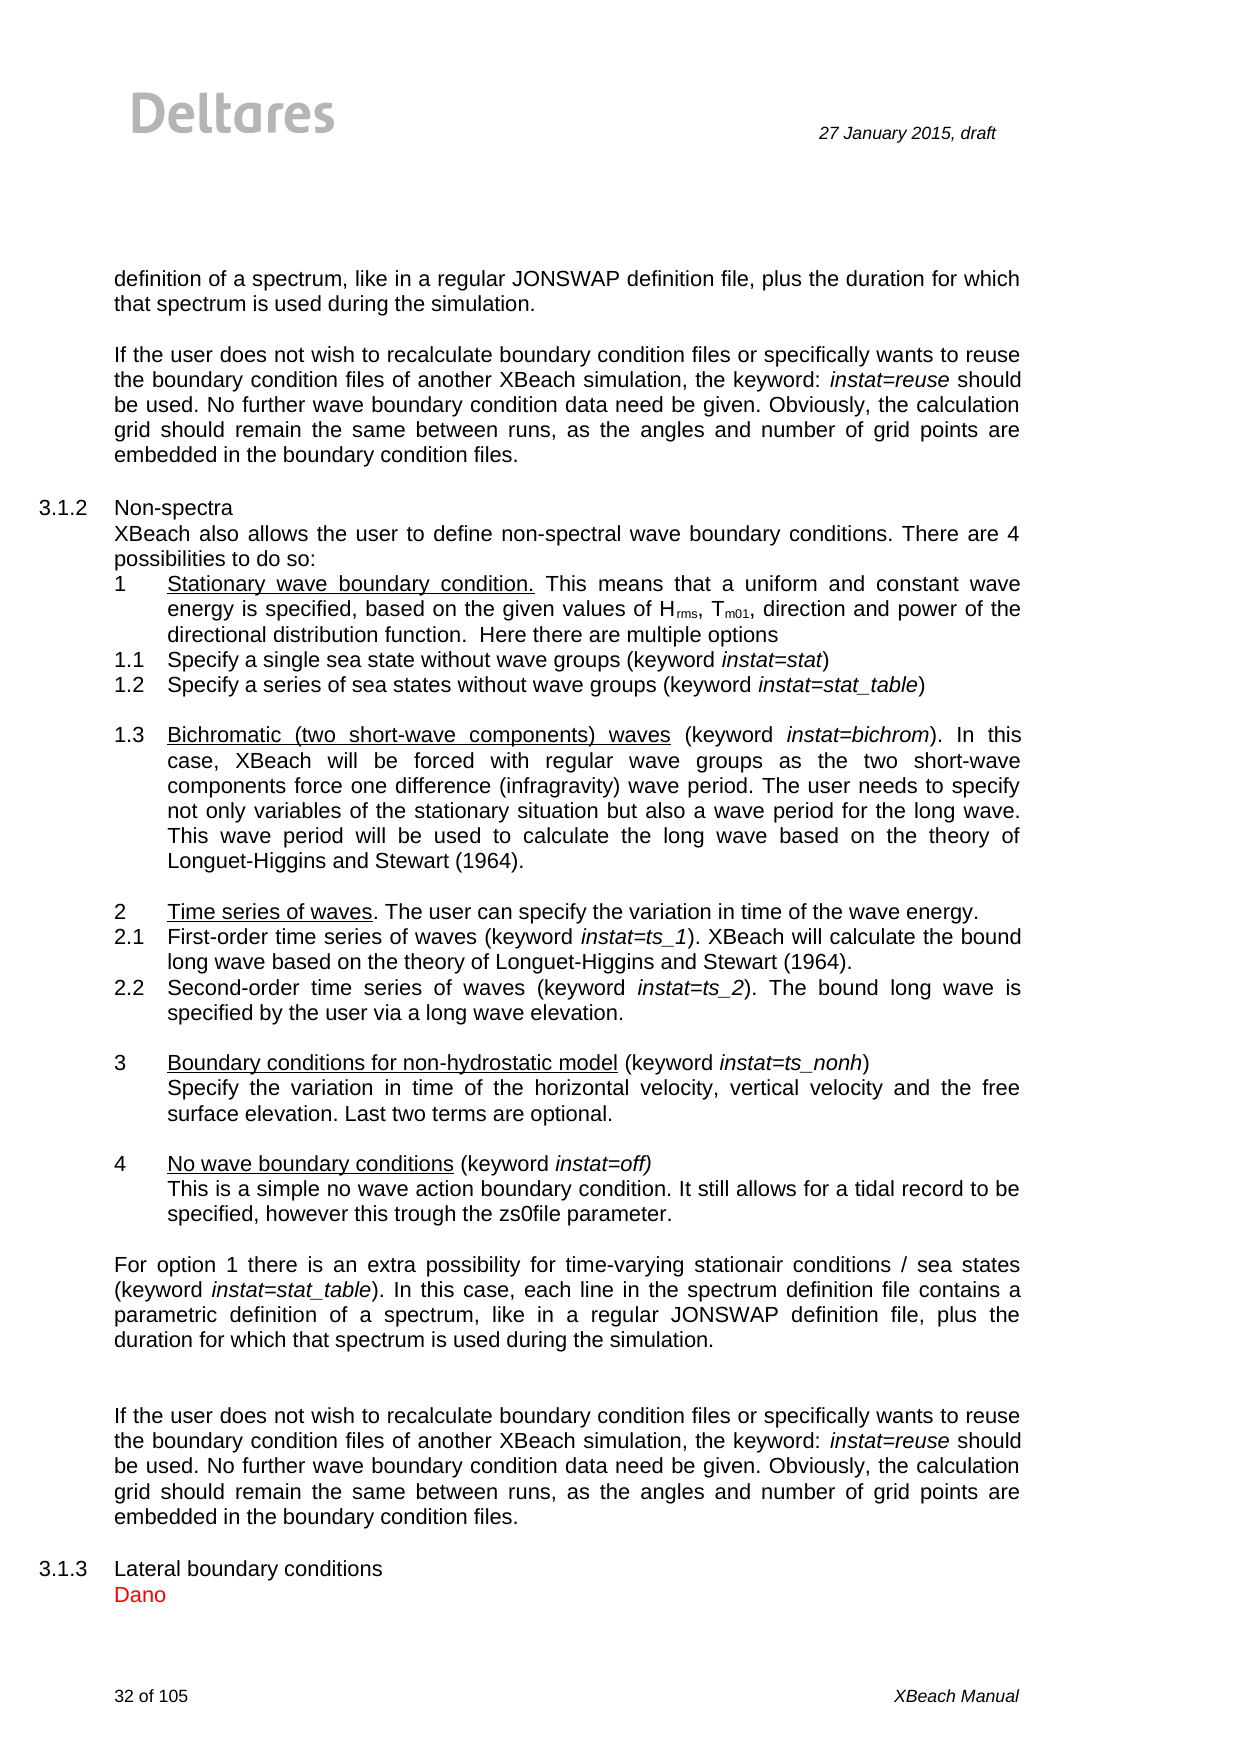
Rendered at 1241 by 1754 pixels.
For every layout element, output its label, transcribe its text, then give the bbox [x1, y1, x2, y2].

list Bichromatic (two short-wave components) waves (keyword instat=bichrom). In this case, XBeach will be forced with regular wave groups as the two short-wave components force one difference (infragravity) wave period. The user needs to specify not only variables of the stationary situation but also a wave period for the long wave. This wave period will be used to calculate the long wave based on the theory of Longuet-Higgins and Stewart (1964). [114, 722, 1022, 873]
text XBeach also allows the user to define non-spectral wave boundary conditions. There are 4 possibilities to do so: [114, 521, 1022, 571]
list Boundary conditions for non-hydrostatic model (keyword instat=ts_nonh) [114, 1050, 1022, 1075]
text For option 1 there is an extra possibility for time-varying stationair conditions / sea states (keyword instat=stat_table). In this case, each line in the spectrum definition file contains a parametric definition of a spectrum, like in a regular JONSWAP definition file, plus the duration for which that spectrum is used during the simulation. [114, 1252, 1022, 1352]
list No wave boundary conditions (keyword instat=off) [114, 1151, 1022, 1176]
text This is a simple no wave action boundary condition. It still allows for a tidal record to be specified, however this trough the zs0file parameter. [167, 1176, 1022, 1226]
subtitle Non-spectra [87, 494, 1022, 521]
text If the user does not wish to recalculate boundary condition files or specifically wants to reuse the boundary condition files of another XBeach simulation, the keyword: instat=reuse should be used. No further wave boundary condition data need be given. Obviously, the calculation grid should remain the same between runs, as the angles and number of grid points are embedded in the boundary condition files. [114, 1403, 1022, 1529]
subtitle Lateral boundary conditions [87, 1556, 1022, 1582]
list Stationary wave boundary condition. This means that a uniform and constant wave energy is specified, based on the given values of Hrms, Tm01, direction and power of the directional distribution function. Here there are multiple options [114, 571, 1022, 647]
list Time series of waves. The user can specify the variation in time of the wave energy. [114, 899, 1022, 924]
list Specify a series of sea states without wave groups (keyword instat=stat_table) [114, 672, 1022, 697]
picture [132, 75, 334, 133]
text Dano [114, 1582, 1022, 1607]
list Second-order time series of waves (keyword instat=ts_2). The bound long wave is specified by the user via a long wave elevation. [114, 974, 1022, 1025]
text Specify the variation in time of the horizontal velocity, vertical velocity and the free surface elevation. Last two terms are optional. [167, 1075, 1022, 1126]
text If the user does not wish to recalculate boundary condition files or specifically wants to reuse the boundary condition files of another XBeach simulation, the keyword: instat=reuse should be used. No further wave boundary condition data need be given. Obviously, the calculation grid should remain the same between runs, as the angles and number of grid points are embedded in the boundary condition files. [114, 341, 1022, 467]
list Specify a single sea state without wave groups (keyword instat=stat) [114, 647, 1022, 672]
list First-order time series of waves (keyword instat=ts_1). XBeach will calculate the bound long wave based on the theory of Longuet-Higgins and Stewart (1964). [114, 924, 1022, 974]
